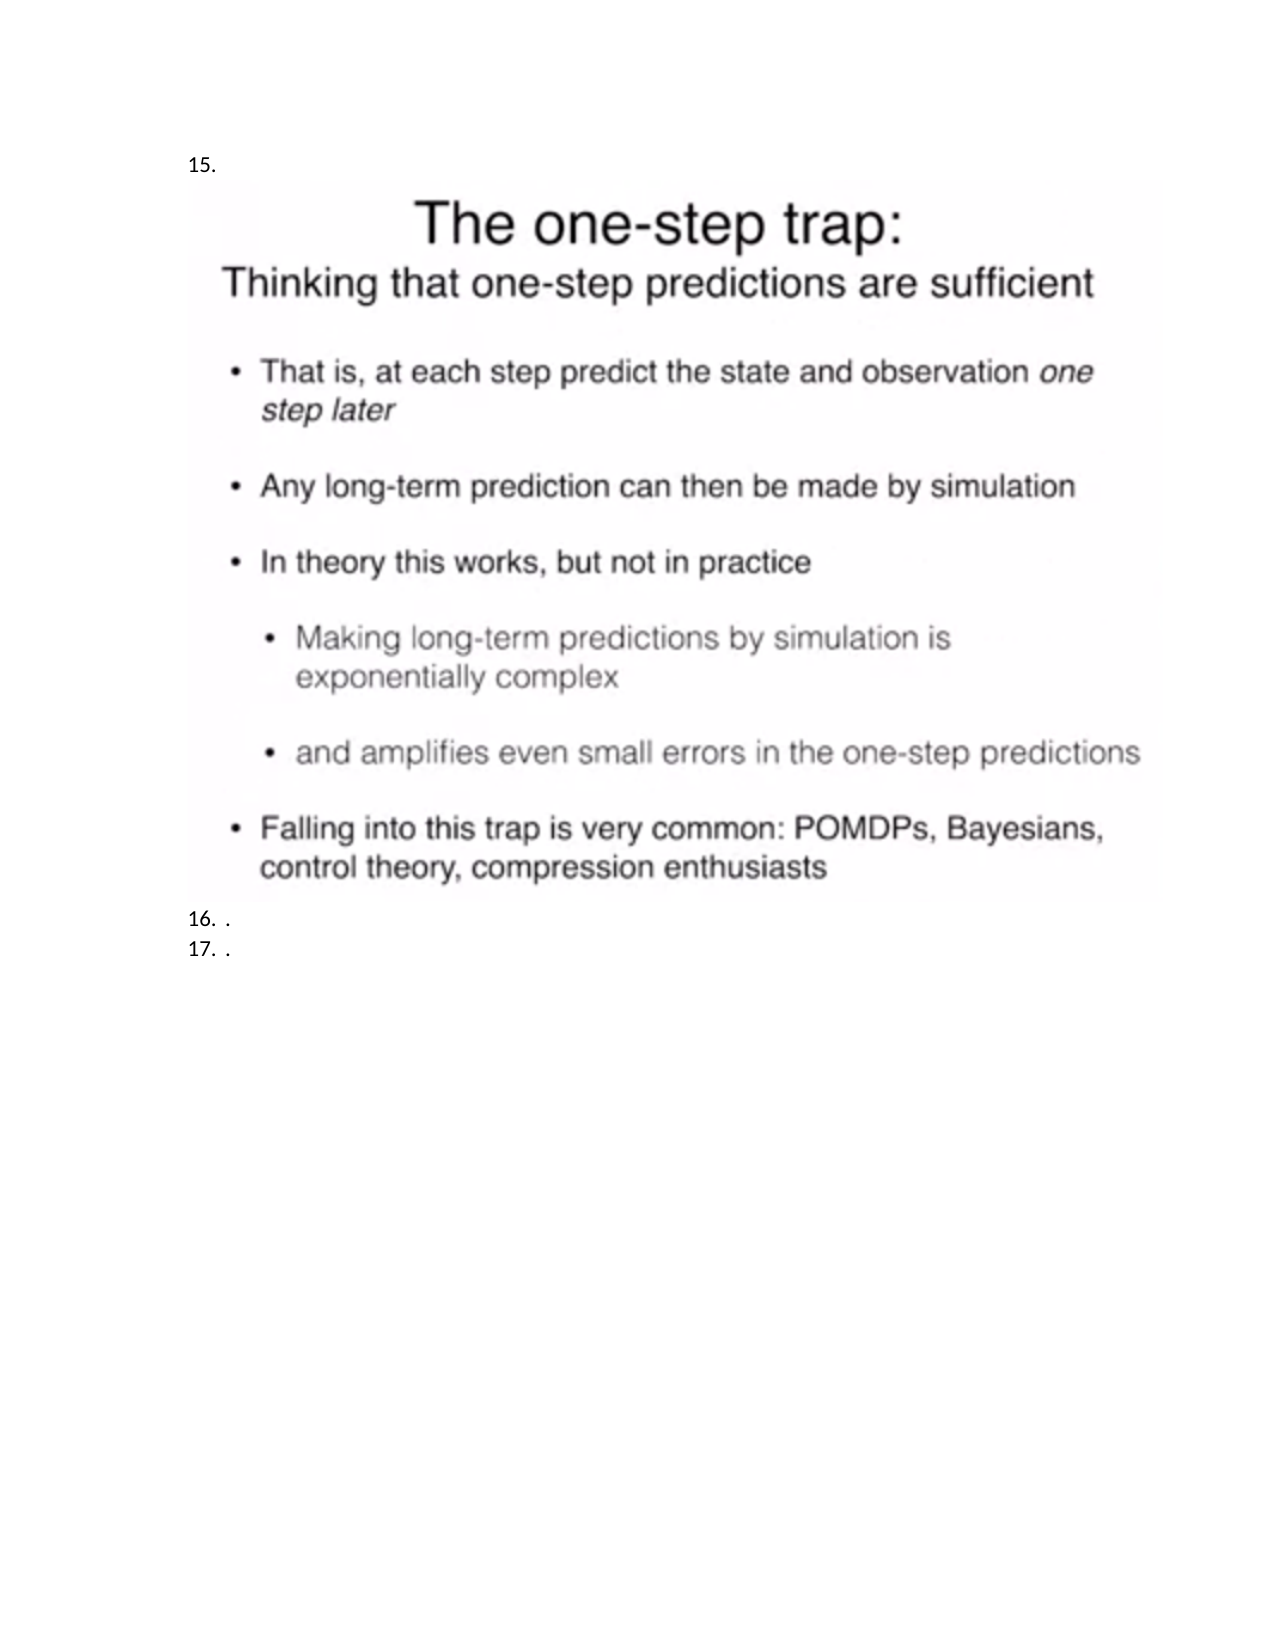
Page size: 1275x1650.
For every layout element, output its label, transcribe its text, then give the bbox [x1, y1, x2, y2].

picture [187, 180, 1163, 902]
list . [187, 904, 1125, 932]
list . [187, 934, 1125, 962]
